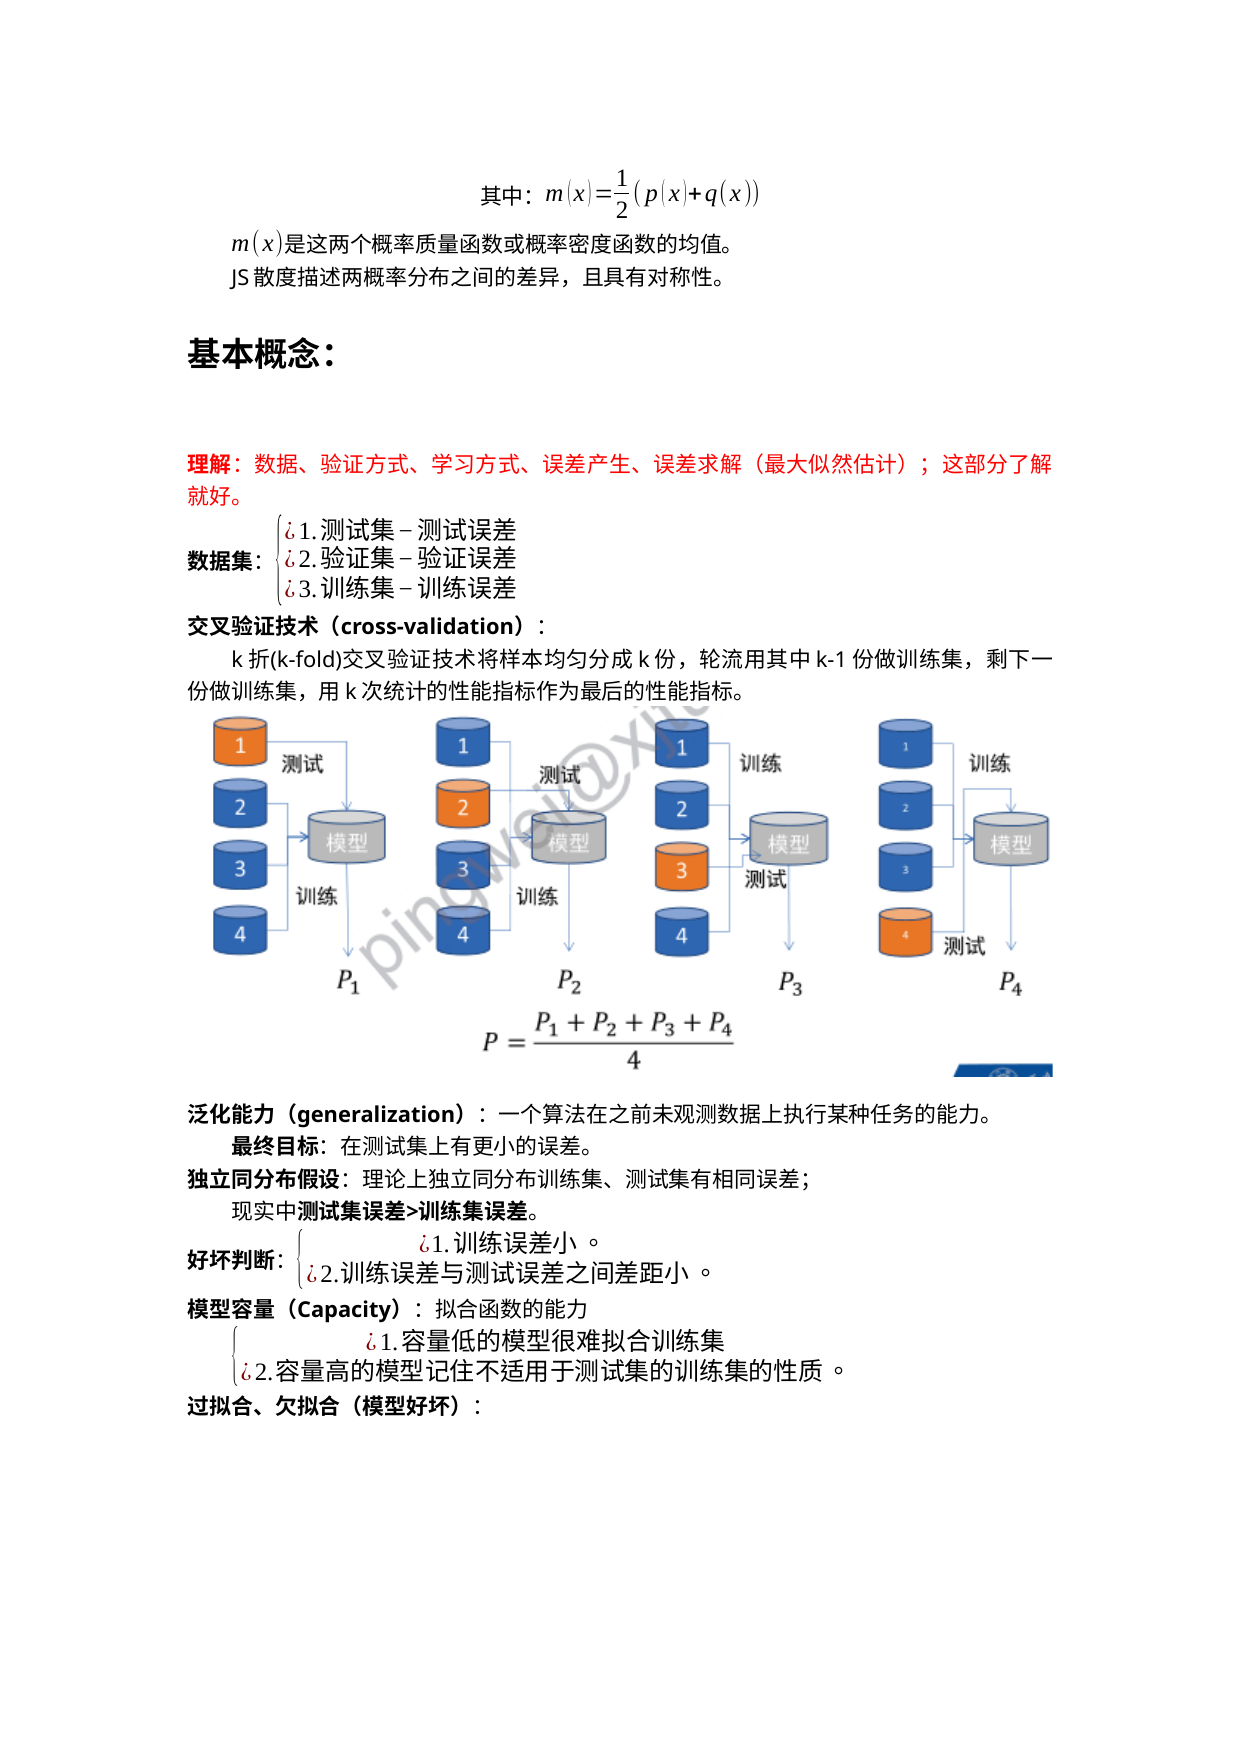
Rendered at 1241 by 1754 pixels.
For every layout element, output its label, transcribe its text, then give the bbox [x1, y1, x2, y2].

text 模型容量（Capacity）：拟合函数的能力 [187, 1291, 1053, 1324]
text 现实中测试集误差>训练集误差。 [187, 1194, 1053, 1226]
text 其中： [187, 162, 1053, 227]
text 独立同分布假设：理论上独立同分布训练集、测试集有相同误差； [187, 1161, 1053, 1194]
text 交叉验证技术（cross-validation）： [187, 609, 1053, 641]
text 是这两个概率质量函数或概率密度函数的均值。 [187, 227, 1053, 259]
picture [187, 706, 1053, 1077]
text JS散度描述两概率分布之间的差异，且具有对称性。 [187, 259, 1053, 292]
text 泛化能力（generalization）：一个算法在之前未观测数据上执行某种任务的能力。 [187, 1096, 1053, 1129]
text k折(k-fold)交叉验证技术将样本均匀分成k份，轮流用其中k-1份做训练集，剩下一份做训练集，用k次统计的性能指标作为最后的性能指标。 [187, 641, 1053, 706]
text 数据集： [187, 511, 1053, 609]
text 理解：数据、验证方式、学习方式、误差产生、误差求解（最大似然估计）；这部分了解就好。 [187, 446, 1053, 511]
text 最终目标：在测试集上有更小的误差。 [187, 1129, 1053, 1161]
text 好坏判断： [187, 1226, 1053, 1291]
subtitle 基本概念： [187, 319, 1053, 384]
text 过拟合、欠拟合（模型好坏）： [187, 1389, 1053, 1421]
